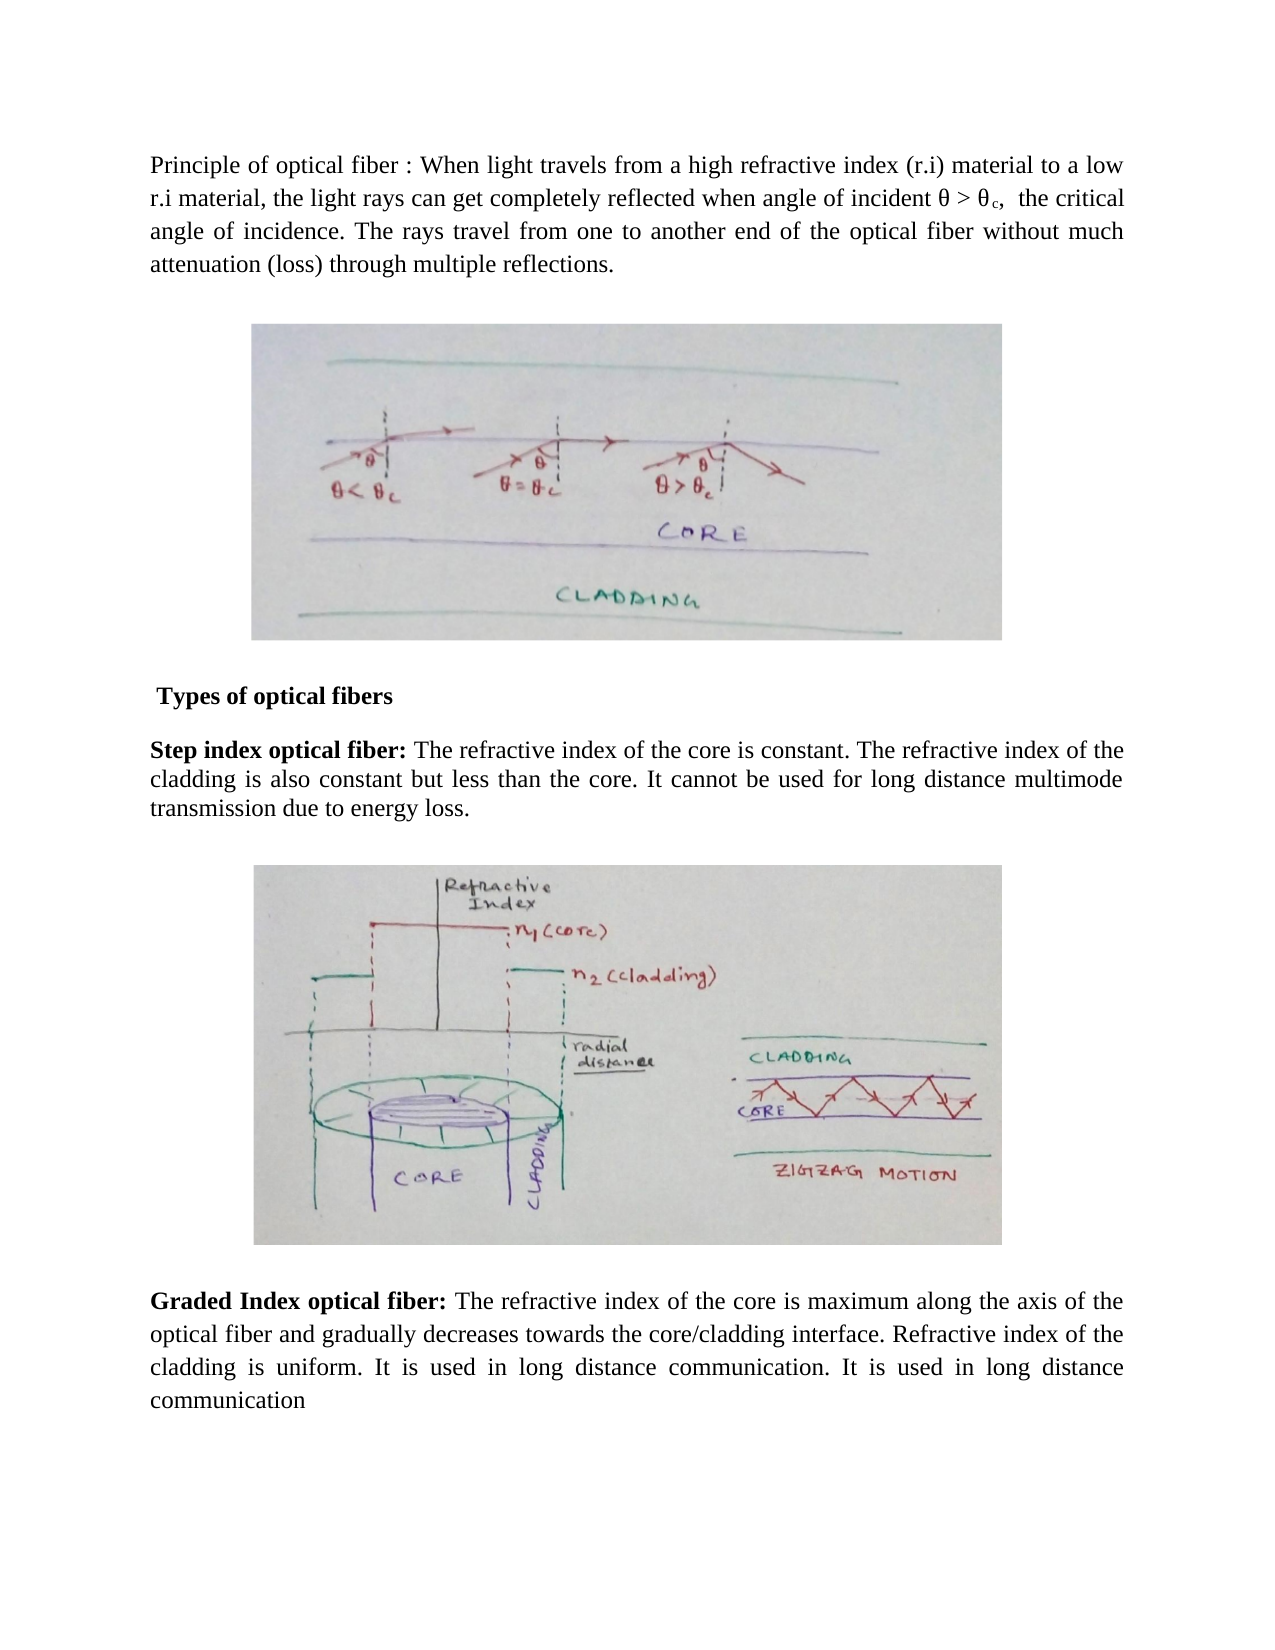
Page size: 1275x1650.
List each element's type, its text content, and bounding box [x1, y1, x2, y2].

text Types of optical fibers [150, 681, 1125, 710]
picture [253, 865, 1006, 1247]
picture [251, 323, 1005, 641]
text Principle of optical fiber : When light travels from a high refractive index (r.i) material to a low r.i material, the light rays can get completely reflected when angle of incident θ > θc, the critical angle of incidence. The rays travel from one to another end of the optical fiber without much attenuation (loss) through multiple reflections. [150, 150, 1125, 278]
text Step index optical fiber: The refractive index of the core is constant. The refractive index of the cladding is also constant but less than the core. It cannot be used for long distance multimode transmission due to energy loss. [150, 735, 1125, 821]
text Graded Index optical fiber: The refractive index of the core is maximum along the axis of the optical fiber and gradually decreases towards the core/cladding interface. Refractive index of the cladding is uniform. It is used in long distance communication. It is used in long distance communication [150, 1286, 1125, 1414]
